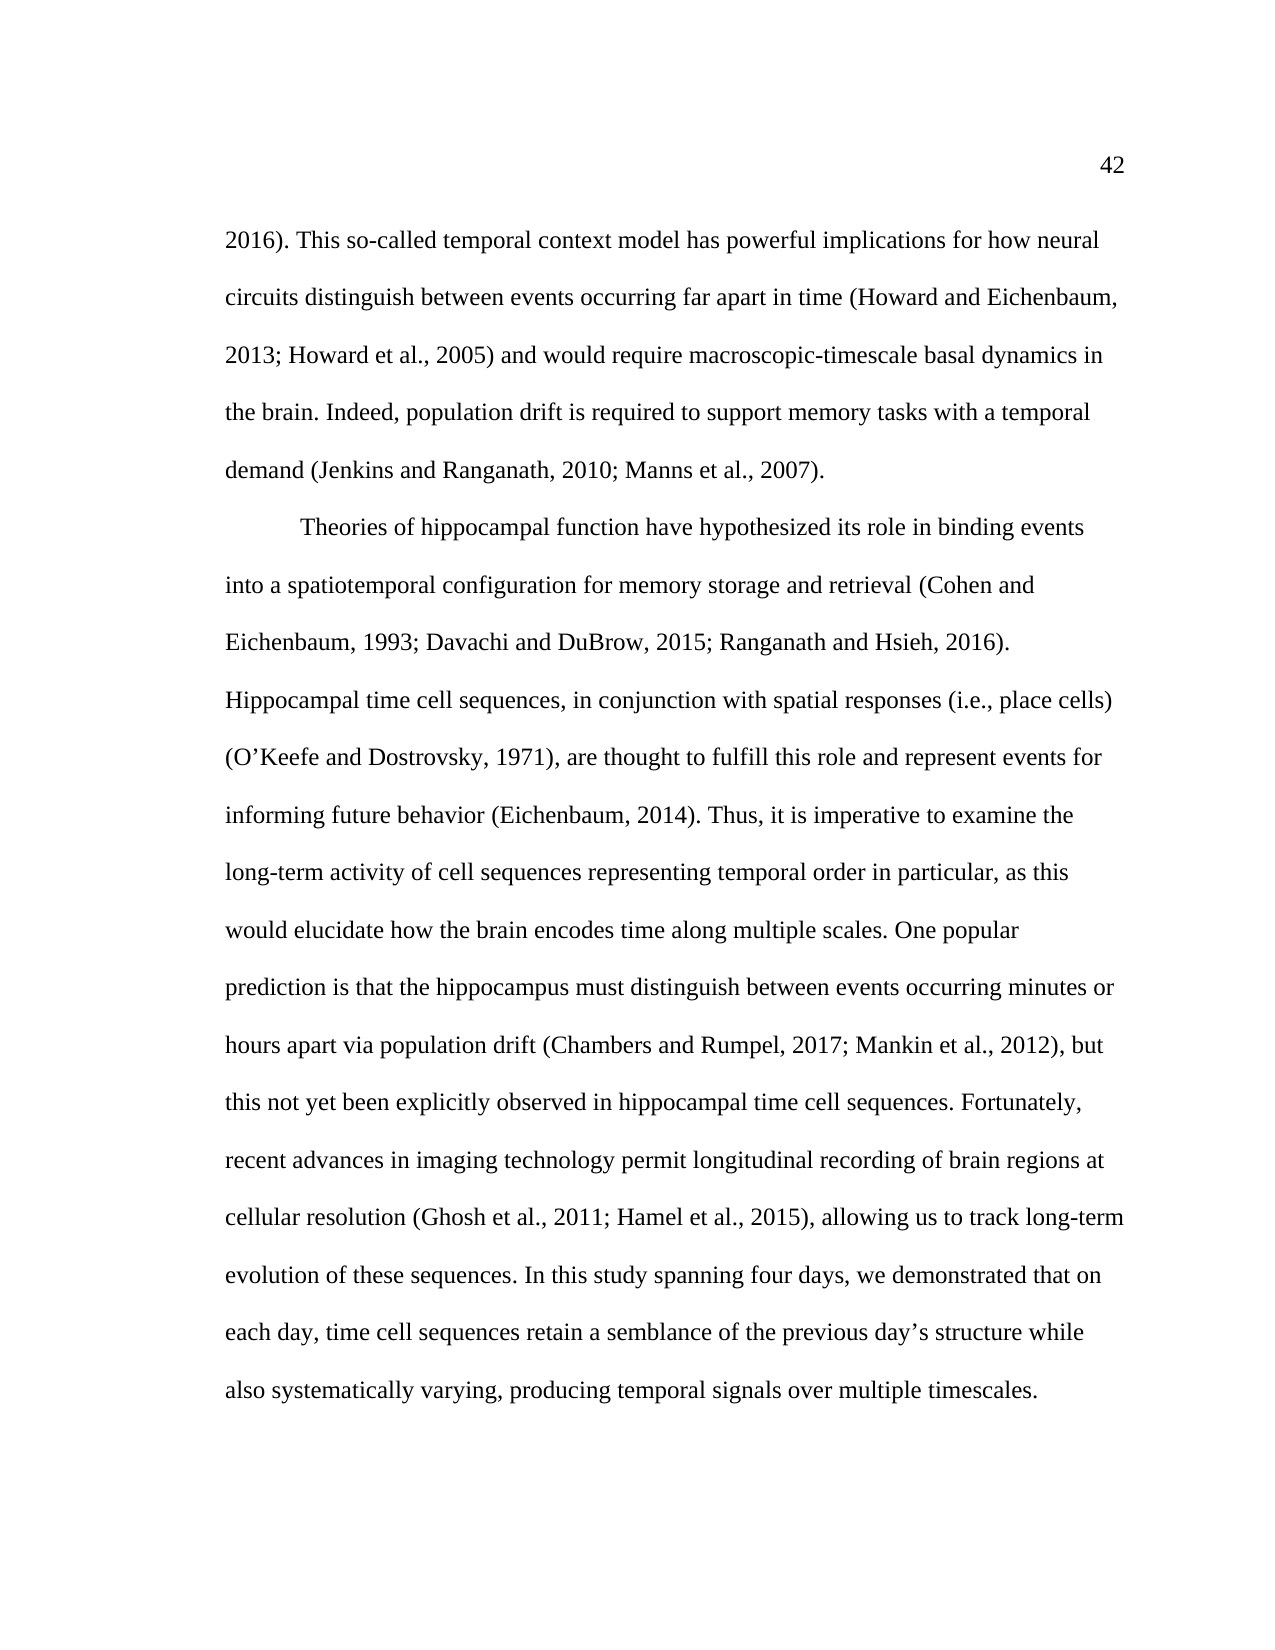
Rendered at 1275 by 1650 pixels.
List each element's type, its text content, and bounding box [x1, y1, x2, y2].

text Theories of hippocampal function have hypothesized its role in binding events into a spatiotemporal configuration for memory storage and retrieval (Cohen and Eichenbaum, 1993; Davachi and DuBrow, 2015; Ranganath and Hsieh, 2016). Hippocampal time cell sequences, in conjunction with spatial responses (i.e., place cells) (O’Keefe and Dostrovsky, 1971), are thought to fulfill this role and represent events for informing future behavior (Eichenbaum, 2014). Thus, it is imperative to examine the long-term activity of cell sequences representing temporal order in particular, as this would elucidate how the brain encodes time along multiple scales. One popular prediction is that the hippocampus must distinguish between events occurring minutes or hours apart via population drift (Chambers and Rumpel, 2017; Mankin et al., 2012), but this not yet been explicitly observed in hippocampal time cell sequences. Fortunately, recent advances in imaging technology permit longitudinal recording of brain regions at cellular resolution (Ghosh et al., 2011; Hamel et al., 2015), allowing us to track long-term evolution of these sequences. In this study spanning four days, we demonstrated that on each day, time cell sequences retain a semblance of the previous day’s structure while also systematically varying, producing temporal signals over multiple timescales. [225, 512, 1125, 1404]
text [225, 225, 1125, 484]
